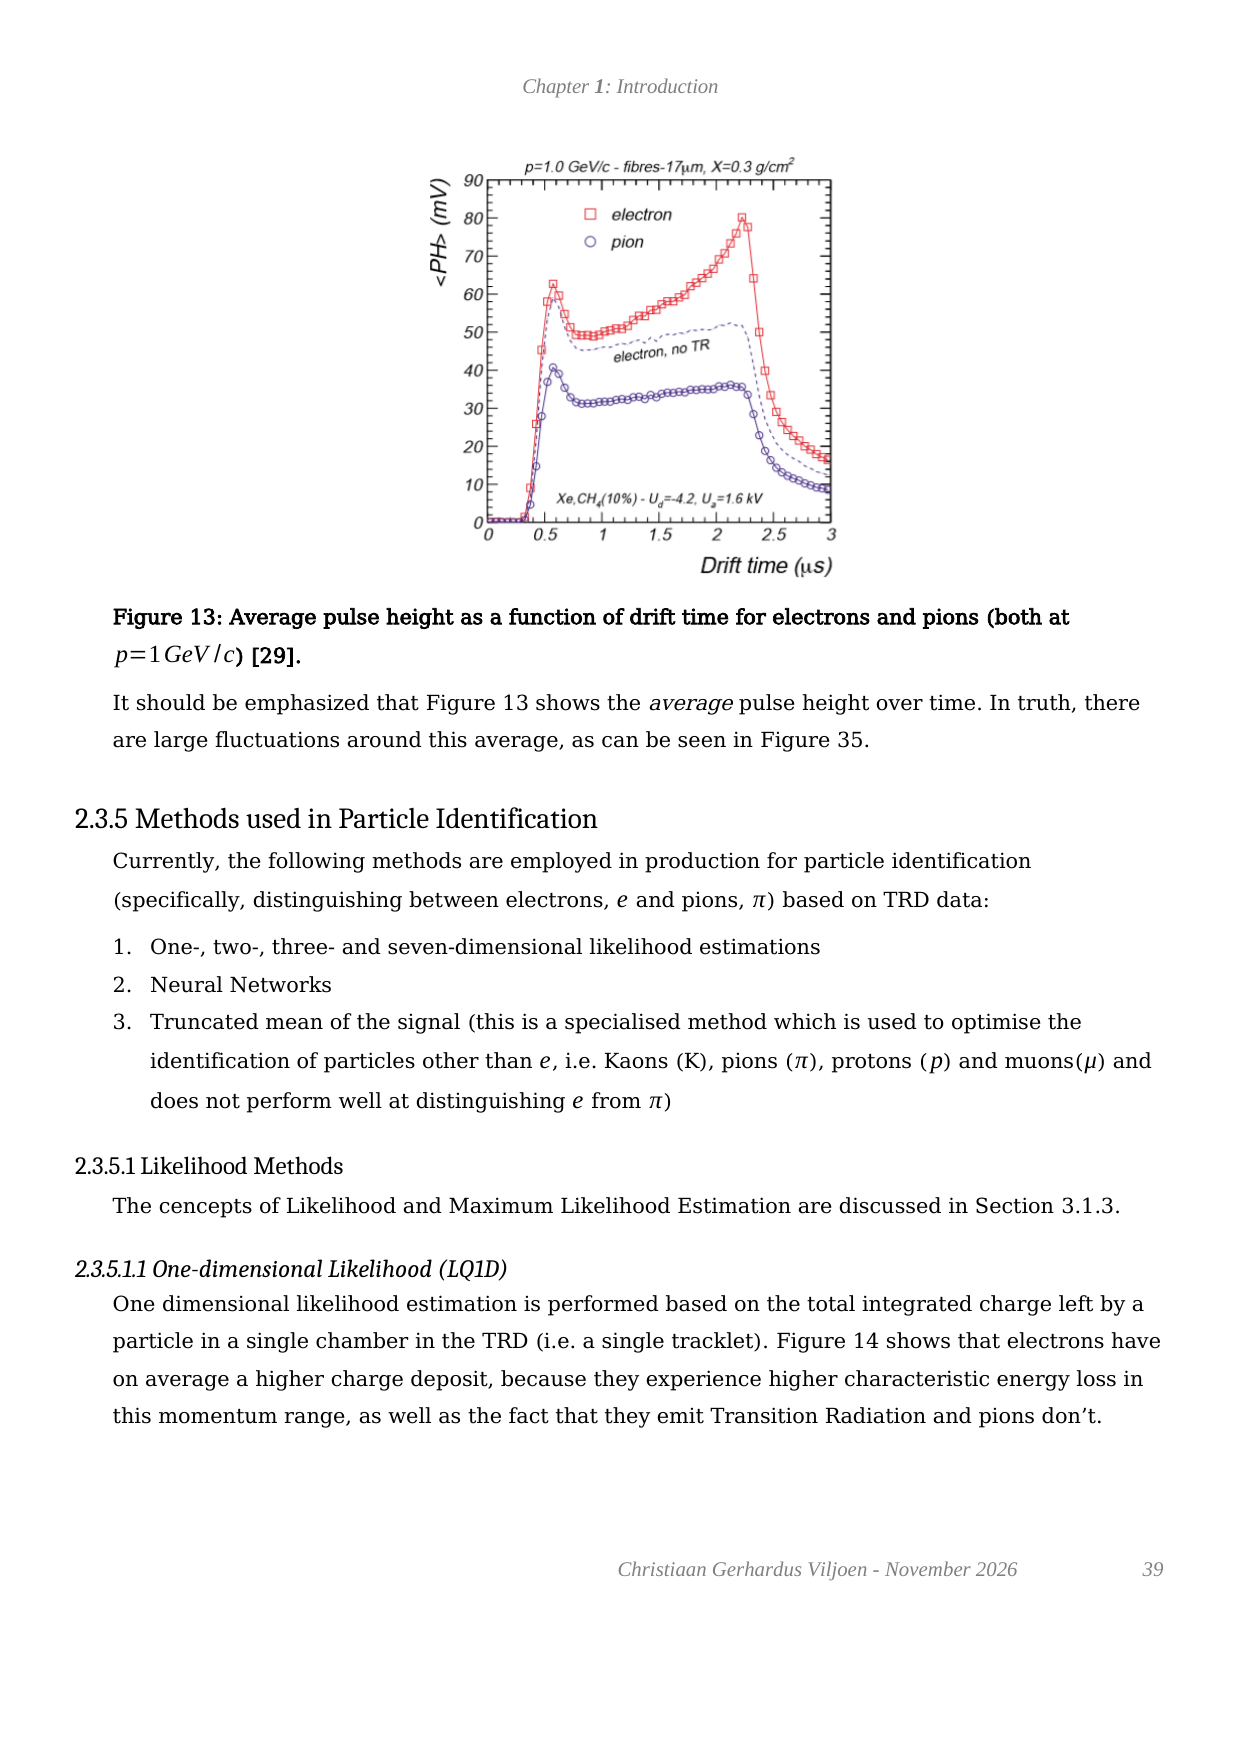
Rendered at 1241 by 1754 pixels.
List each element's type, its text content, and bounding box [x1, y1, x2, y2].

text It should be emphasized that Figure 13 shows the average pulse height over time. In truth, there are large fluctuations around this average, as can be seen in Figure 35. [112, 689, 1165, 752]
text Figure 13: Average pulse height as a function of drift time for electrons and pions (both at ). [112, 603, 1165, 668]
list Neural Networks [112, 971, 1165, 996]
list One-, two-, three- and seven-dimensional likelihood estimations [112, 934, 1165, 959]
picture [414, 135, 877, 583]
text Currently, the following methods are employed in production for particle identification (specifically, distinguishing between electrons, and pions, ) based on TRD data: [112, 848, 1165, 913]
subtitle Methods used in Particle Identification [75, 802, 1165, 835]
subtitle Likelihood Methods [75, 1152, 1165, 1180]
subtitle One-dimensional Likelihood (LQ1D) [75, 1255, 1165, 1284]
text The cencepts of Likelihood and Maximum Likelihood Estimation are discussed in Section 3.1.3. [112, 1193, 1165, 1218]
list Truncated mean of the signal (this is a specialised method which is used to optimise the identification of particles other than , i.e. Kaons (K), pions (), protons () and muons() and does not perform well at distinguishing from ) [112, 1009, 1165, 1114]
text One dimensional likelihood estimation is performed based on the total integrated charge left by a particle in a single chamber in the TRD (i.e. a single tracklet). Figure 14 shows that electrons have on average a higher charge deposit, because they experience higher characteristic energy loss in this momentum range, as well as the fact that they emit Transition Radiation and pions don’t. [112, 1290, 1165, 1428]
